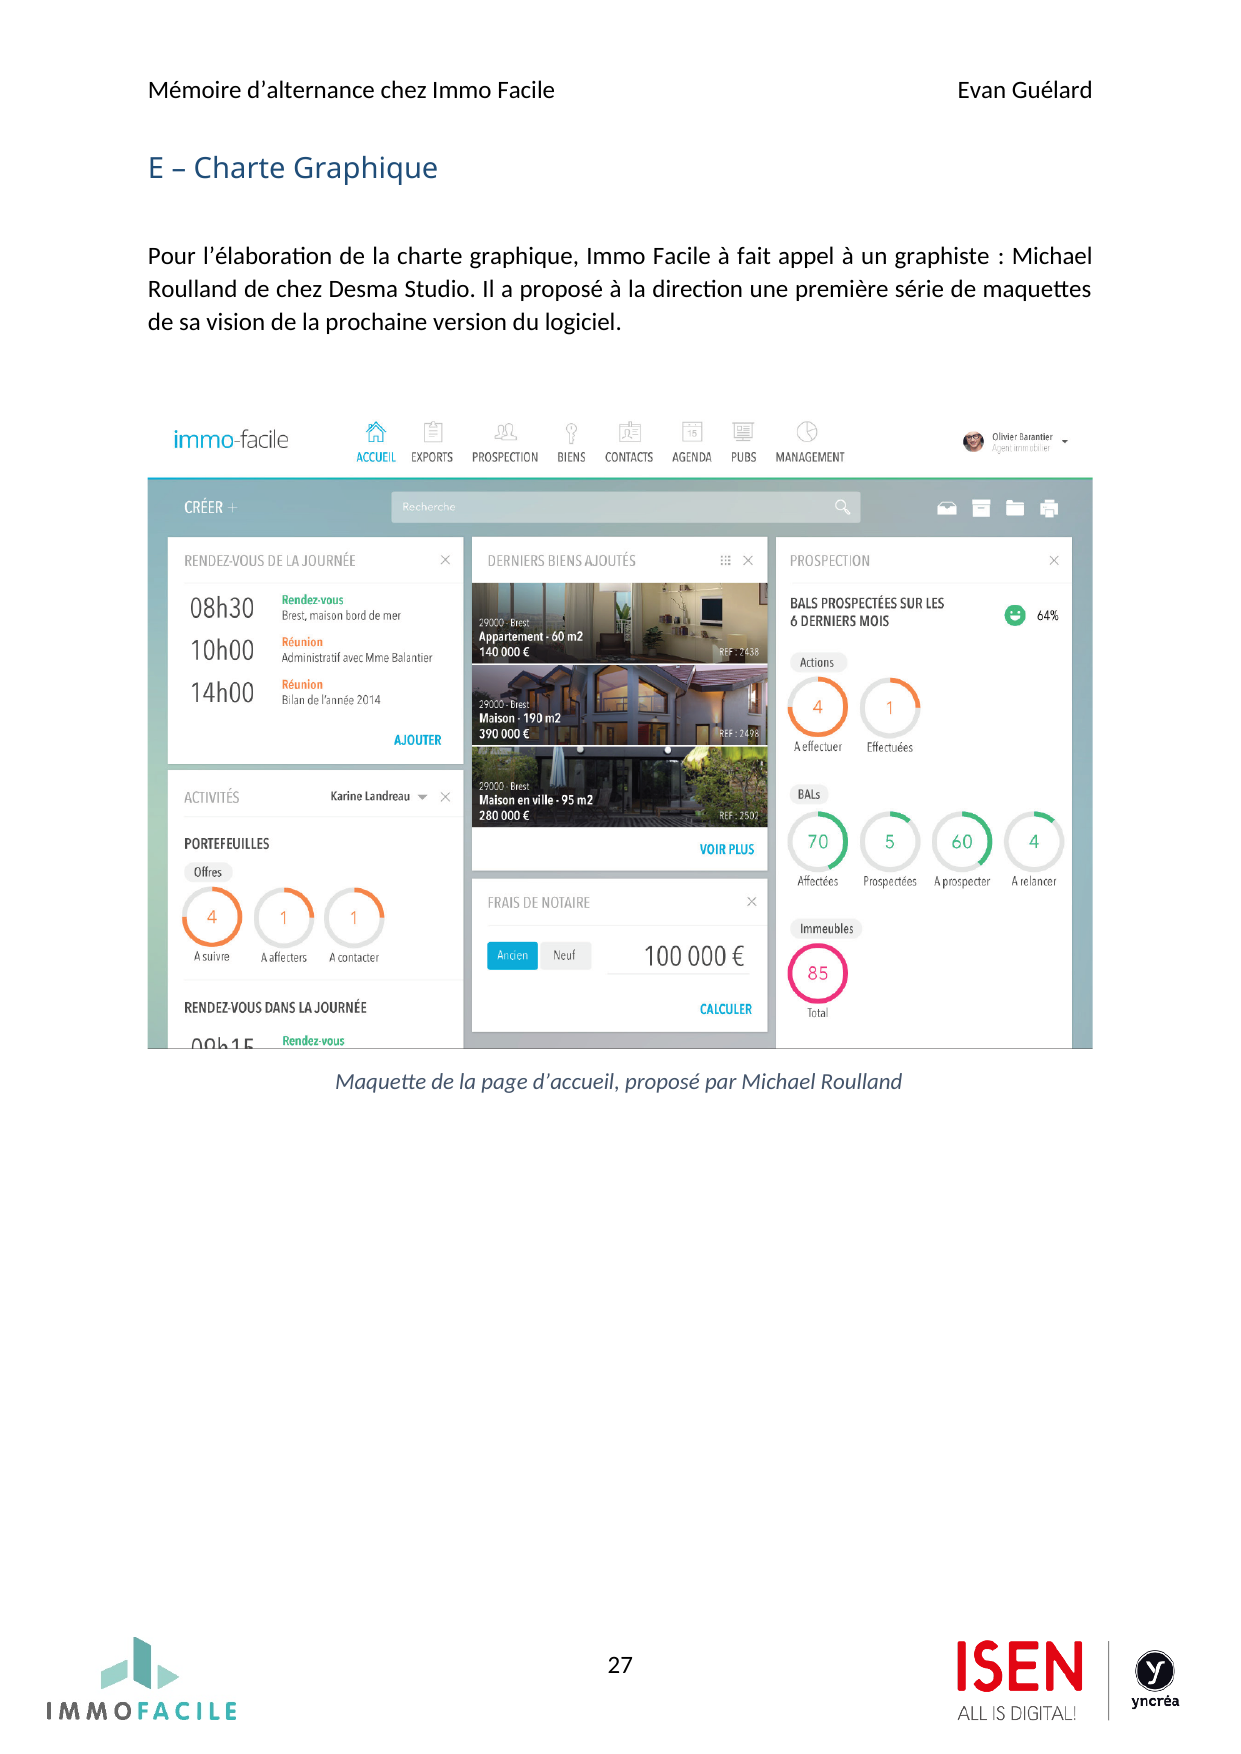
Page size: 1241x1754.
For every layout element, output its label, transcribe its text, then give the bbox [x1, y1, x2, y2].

text Maquette de la page d’accueil, proposé par Michael Roulland [148, 1067, 1093, 1095]
subtitle E – Charte Graphique [148, 148, 1093, 187]
picture [47, 1637, 236, 1720]
picture [931, 1638, 1200, 1721]
text Pour l’élaboration de la charte graphique, Immo Facile à fait appel à un graphiste : Michael Roulland de chez Desma Studio. Il a proposé à la direction une première série de maquettes de sa vision de la prochaine version du logiciel. [148, 240, 1093, 336]
picture [147, 405, 1093, 1049]
